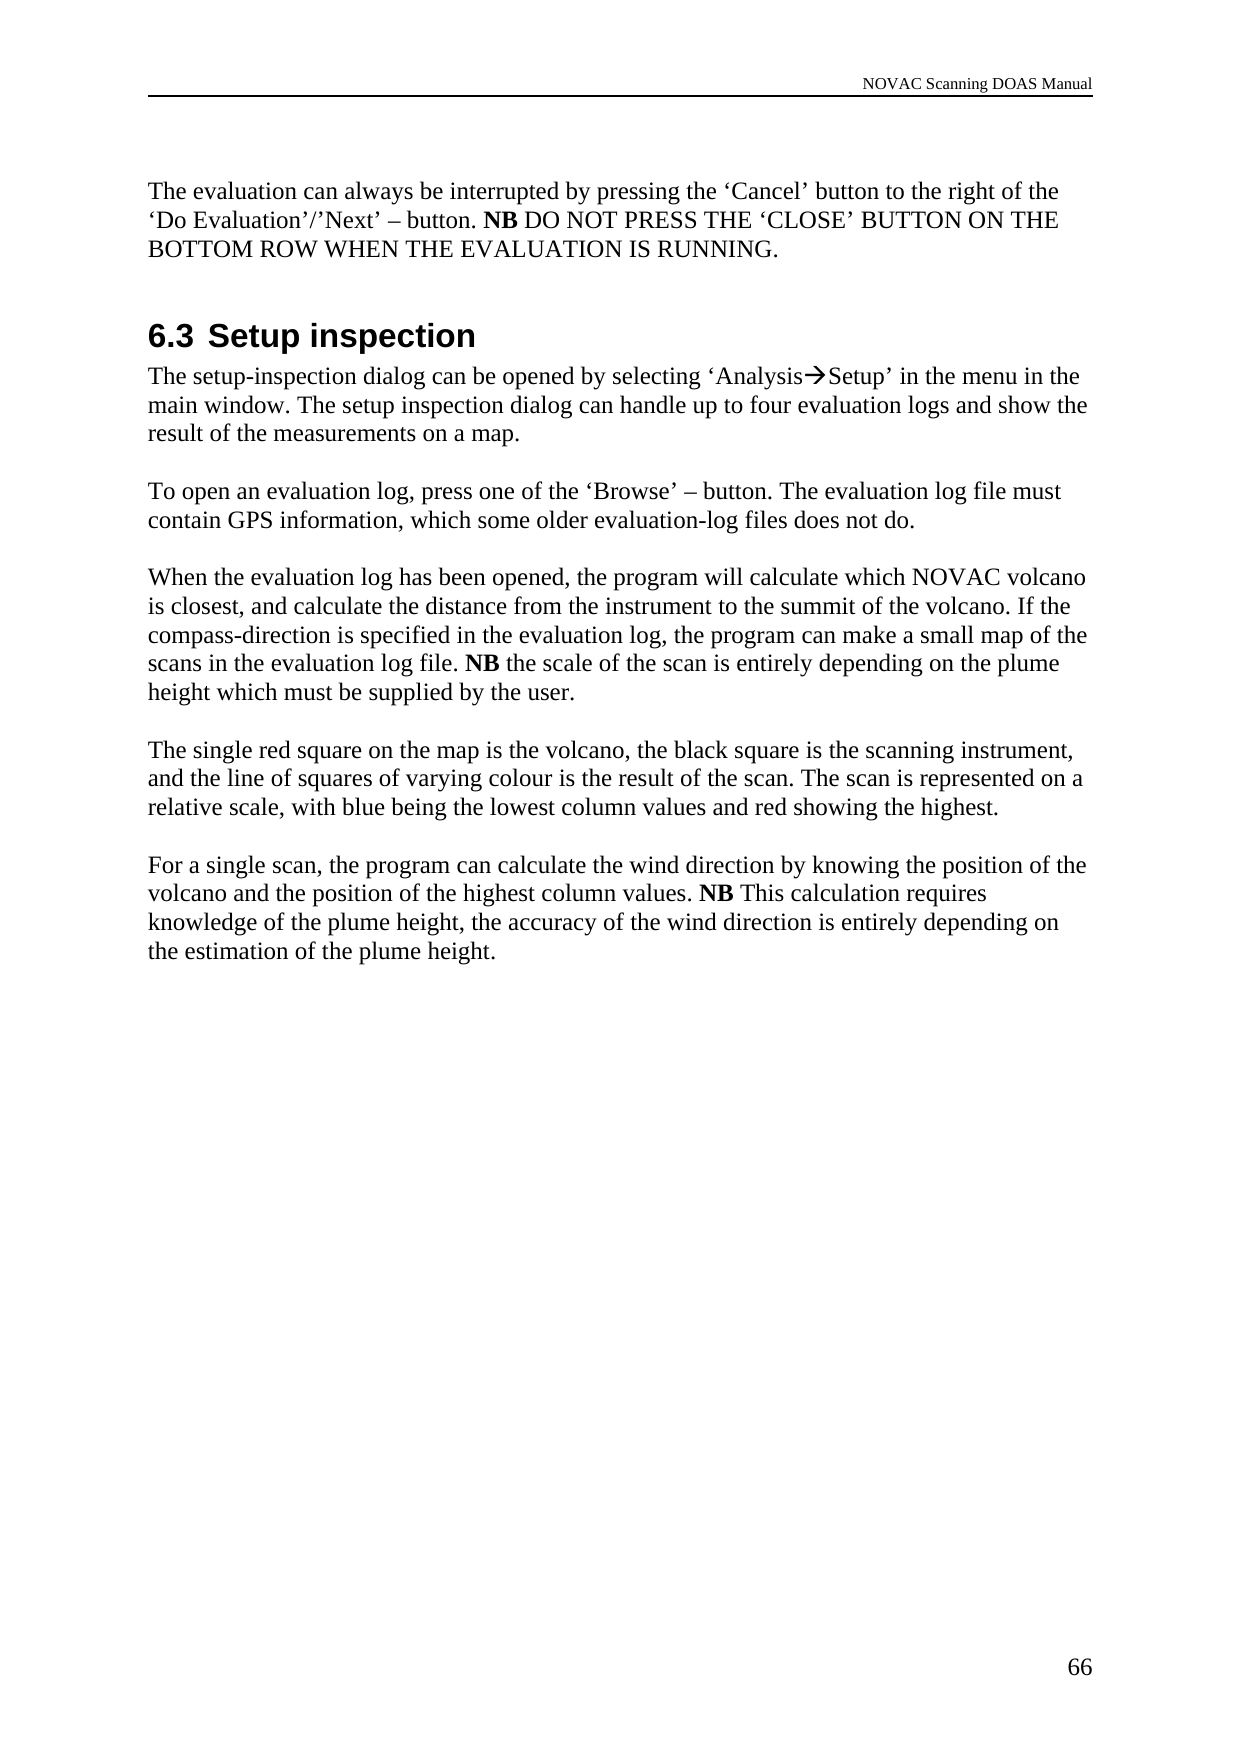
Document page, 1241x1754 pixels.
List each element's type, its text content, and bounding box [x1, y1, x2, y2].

text To open an evaluation log, press one of the ‘Browse’ – button. The evaluation log file must contain GPS information, which some older evaluation-log files does not do. [148, 476, 1093, 533]
text The setup-inspection dialog can be opened by selecting ‘AnalysisSetup’ in the menu in the main window. The setup inspection dialog can handle up to four evaluation logs and show the result of the measurements on a map. [148, 361, 1093, 447]
text For a single scan, the program can calculate the wind direction by knowing the position of the volcano and the position of the highest column values. NB This calculation requires knowledge of the plume height, the accuracy of the wind direction is entirely depending on the estimation of the plume height. [148, 850, 1093, 965]
subtitle Setup inspection [148, 316, 1093, 355]
text The single red square on the map is the volcano, the black square is the scanning instrument, and the line of squares of varying colour is the result of the scan. The scan is represented on a relative scale, with blue being the lowest column values and red showing the highest. [148, 735, 1093, 821]
text When the evaluation log has been opened, the program will calculate which NOVAC volcano is closest, and calculate the distance from the instrument to the summit of the volcano. If the compass-direction is specified in the evaluation log, the program can make a small map of the scans in the evaluation log file. NB the scale of the scan is entirely depending on the plume height which must be supplied by the user. [148, 562, 1093, 706]
text The evaluation can always be interrupted by pressing the ‘Cancel’ button to the right of the ‘Do Evaluation’/’Next’ – button. NB DO NOT PRESS THE ‘CLOSE’ BUTTON ON THE BOTTOM ROW WHEN THE EVALUATION IS RUNNING. [148, 176, 1093, 263]
